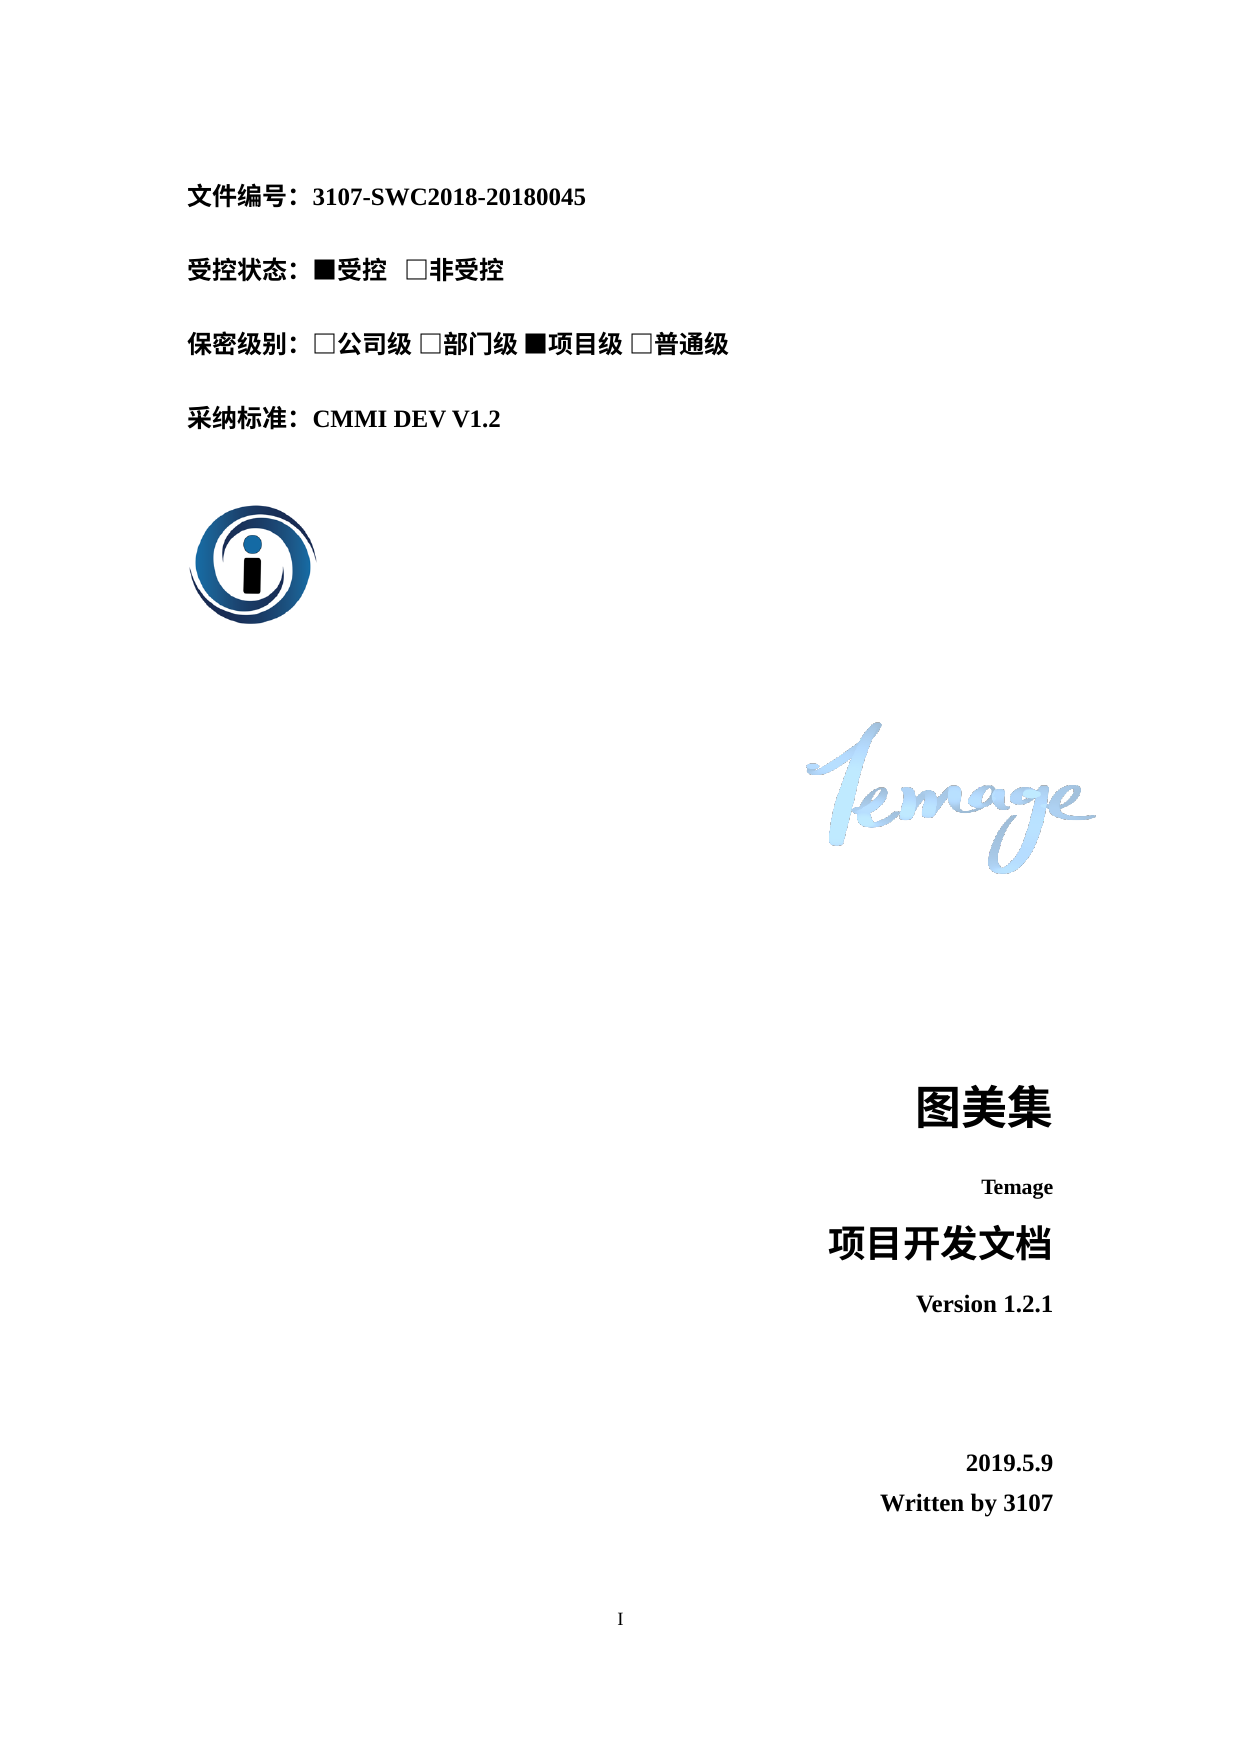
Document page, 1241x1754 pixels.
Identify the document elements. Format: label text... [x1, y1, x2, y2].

text 采纳标准：CMMI DEV V1.2 [187, 384, 1053, 449]
text 受控状态：■受控 □非受控 [187, 236, 1053, 301]
text 图美集 [187, 1056, 1053, 1153]
text 2019.5.9 [187, 1446, 1053, 1479]
text Version 1.2.1 [187, 1287, 1053, 1320]
text 保密级别：□公司级 □部门级 ■项目级 □普通级 [187, 310, 1053, 375]
text Temage [187, 1170, 1053, 1203]
text Written by 3107 [187, 1486, 1053, 1518]
picture [187, 497, 319, 630]
text 项目开发文档 [187, 1209, 1053, 1274]
picture [779, 686, 1144, 915]
text 文件编号：3107-SWC2018-20180045 [187, 162, 1053, 227]
